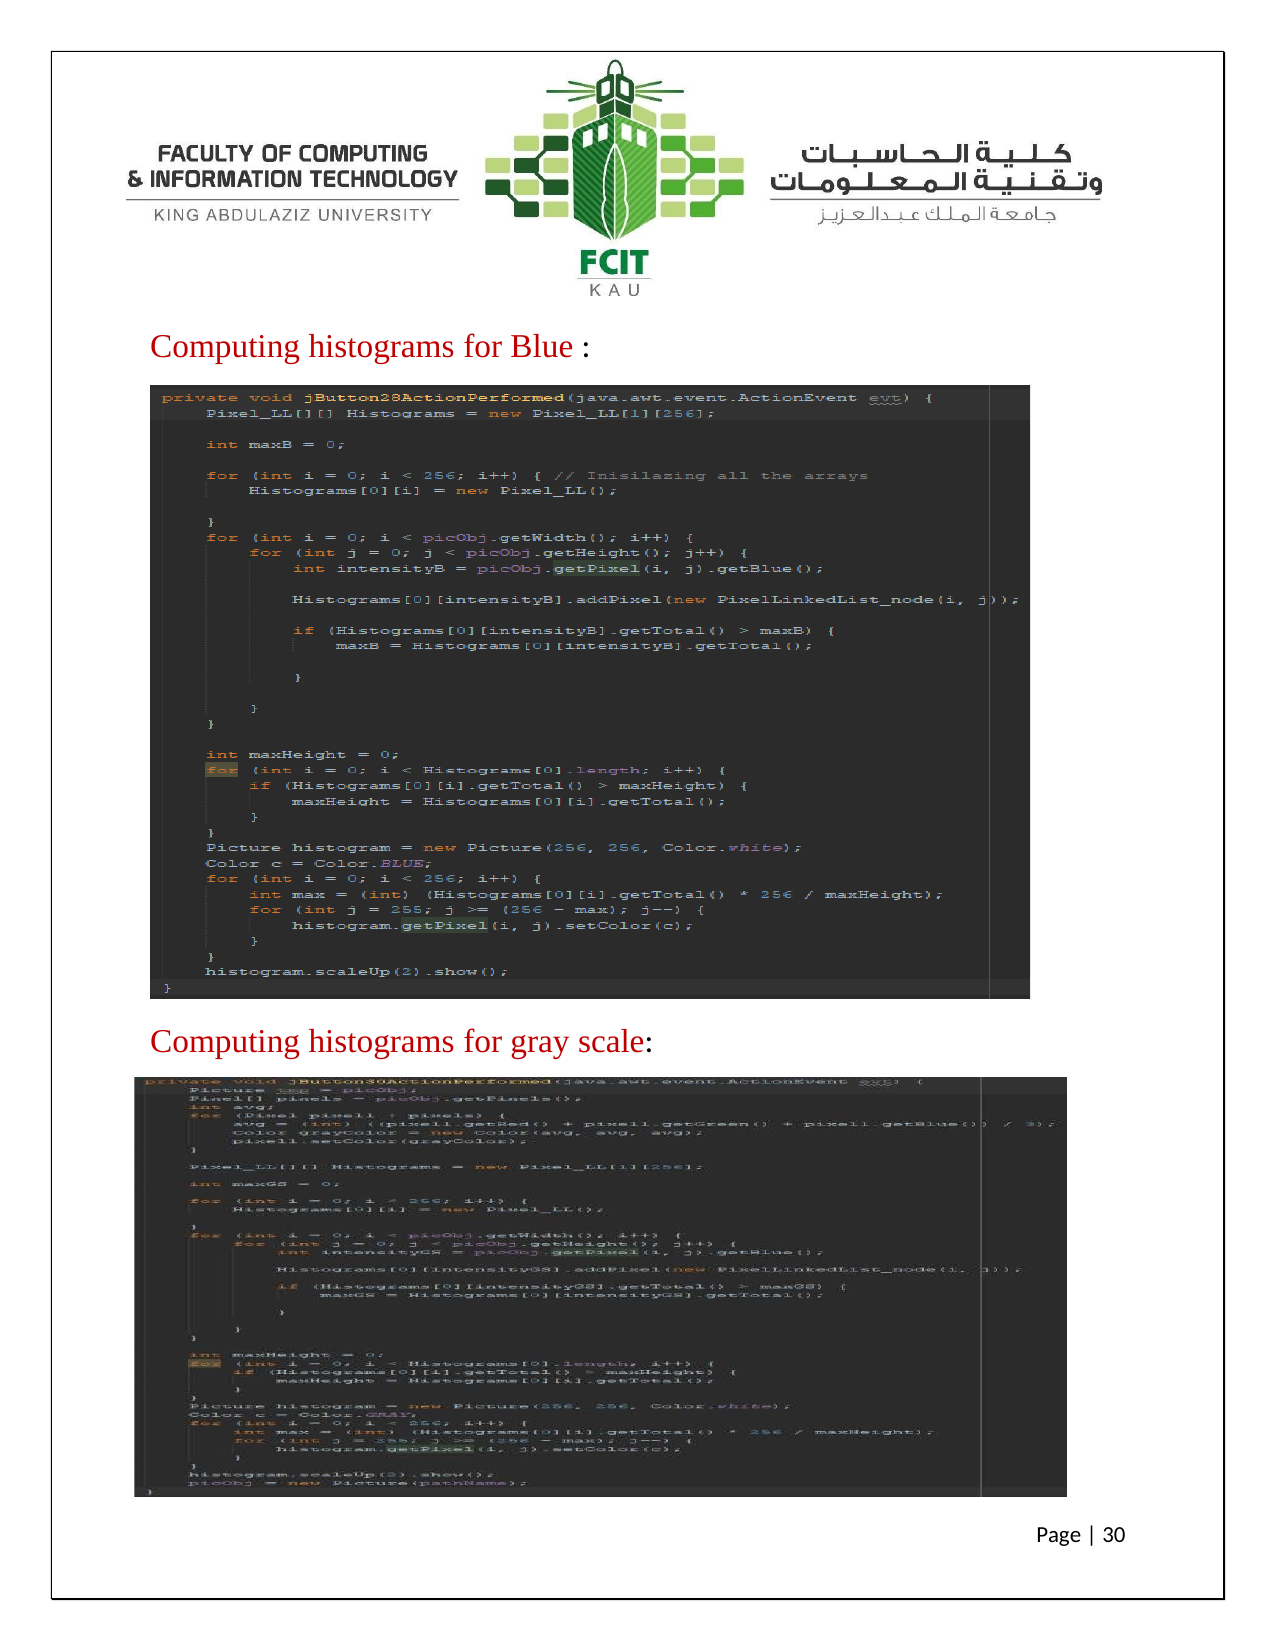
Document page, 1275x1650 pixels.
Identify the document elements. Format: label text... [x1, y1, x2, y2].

picture [150, 385, 1031, 999]
picture [134, 1077, 1067, 1497]
picture [126, 53, 1102, 296]
text Computing histograms for Blue : [150, 325, 1204, 365]
